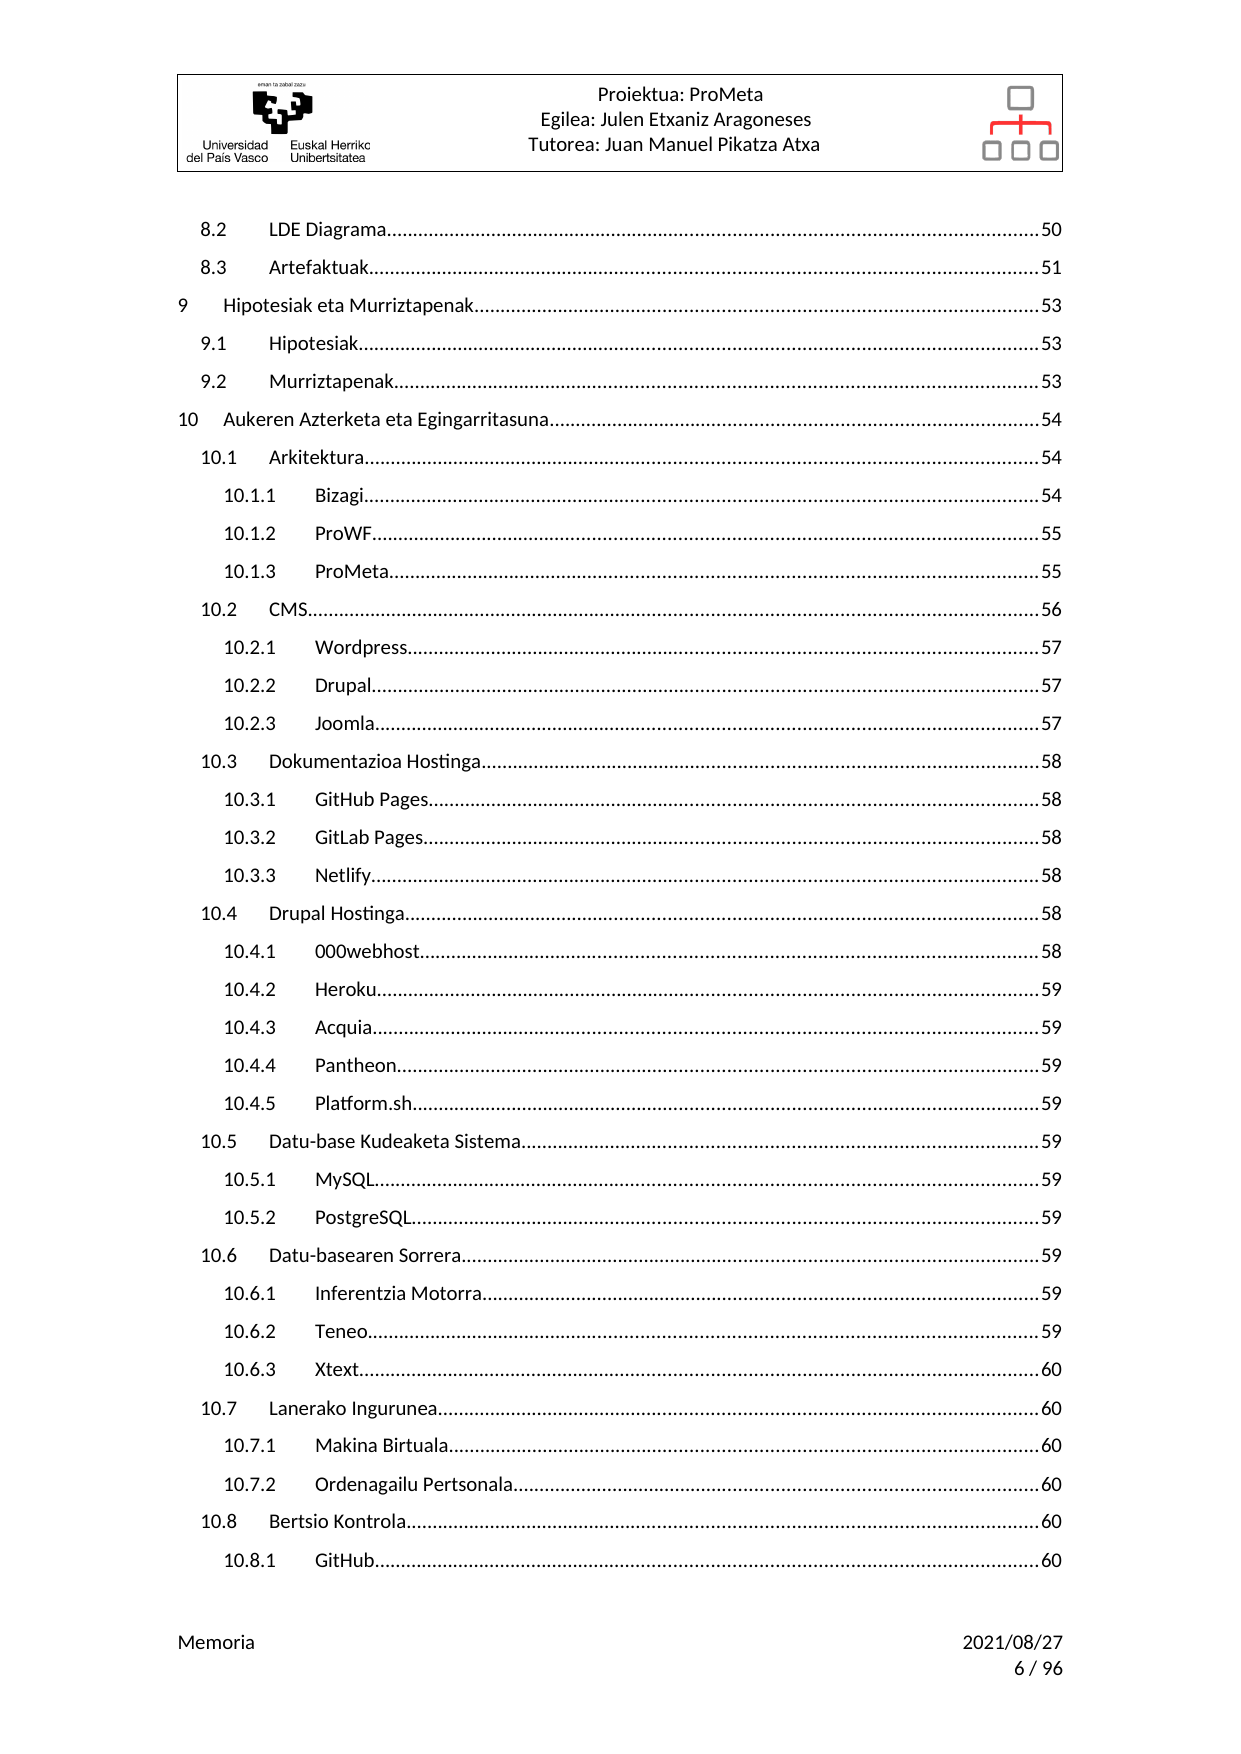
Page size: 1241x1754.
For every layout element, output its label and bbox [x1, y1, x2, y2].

picture [182, 80, 370, 162]
picture [978, 80, 1060, 162]
